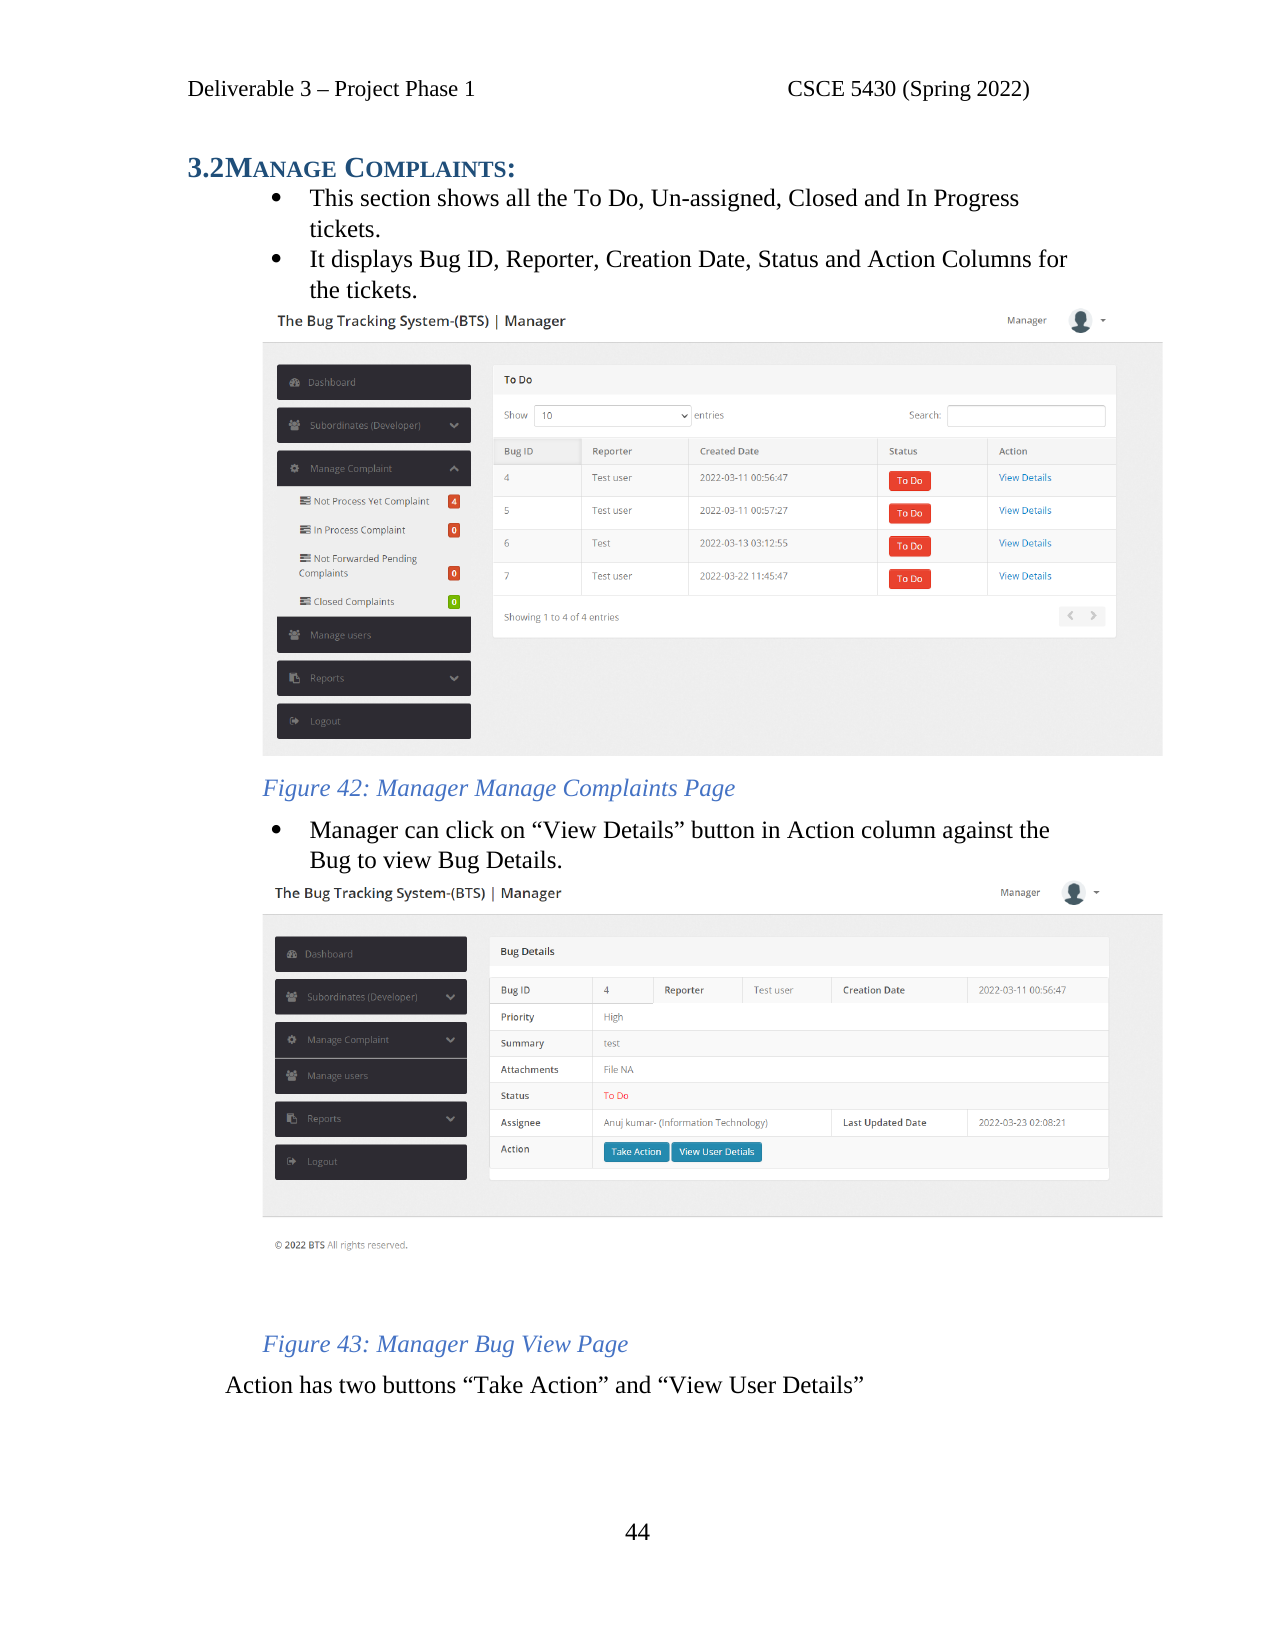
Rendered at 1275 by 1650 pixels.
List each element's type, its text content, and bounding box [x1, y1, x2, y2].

list Manager can click on “View Details” button in Action column against the Bug to view Bug Details. [272, 815, 1087, 874]
picture [262, 305, 1163, 756]
list This section shows all the To Do, Un-assigned, Closed and In Progress tickets. [272, 183, 1087, 243]
picture [262, 875, 1163, 1311]
text Figure : Manager Bug View Page [187, 1329, 1087, 1358]
subtitle Manage Complaints: [187, 150, 1087, 183]
text Action has two buttons “Take Action” and “View User Details” [187, 1370, 1087, 1399]
list It displays Bug ID, Reporter, Creation Date, Status and Action Columns for the tickets. [272, 244, 1087, 303]
text Figure : Manager Manage Complaints Page [187, 773, 1087, 802]
